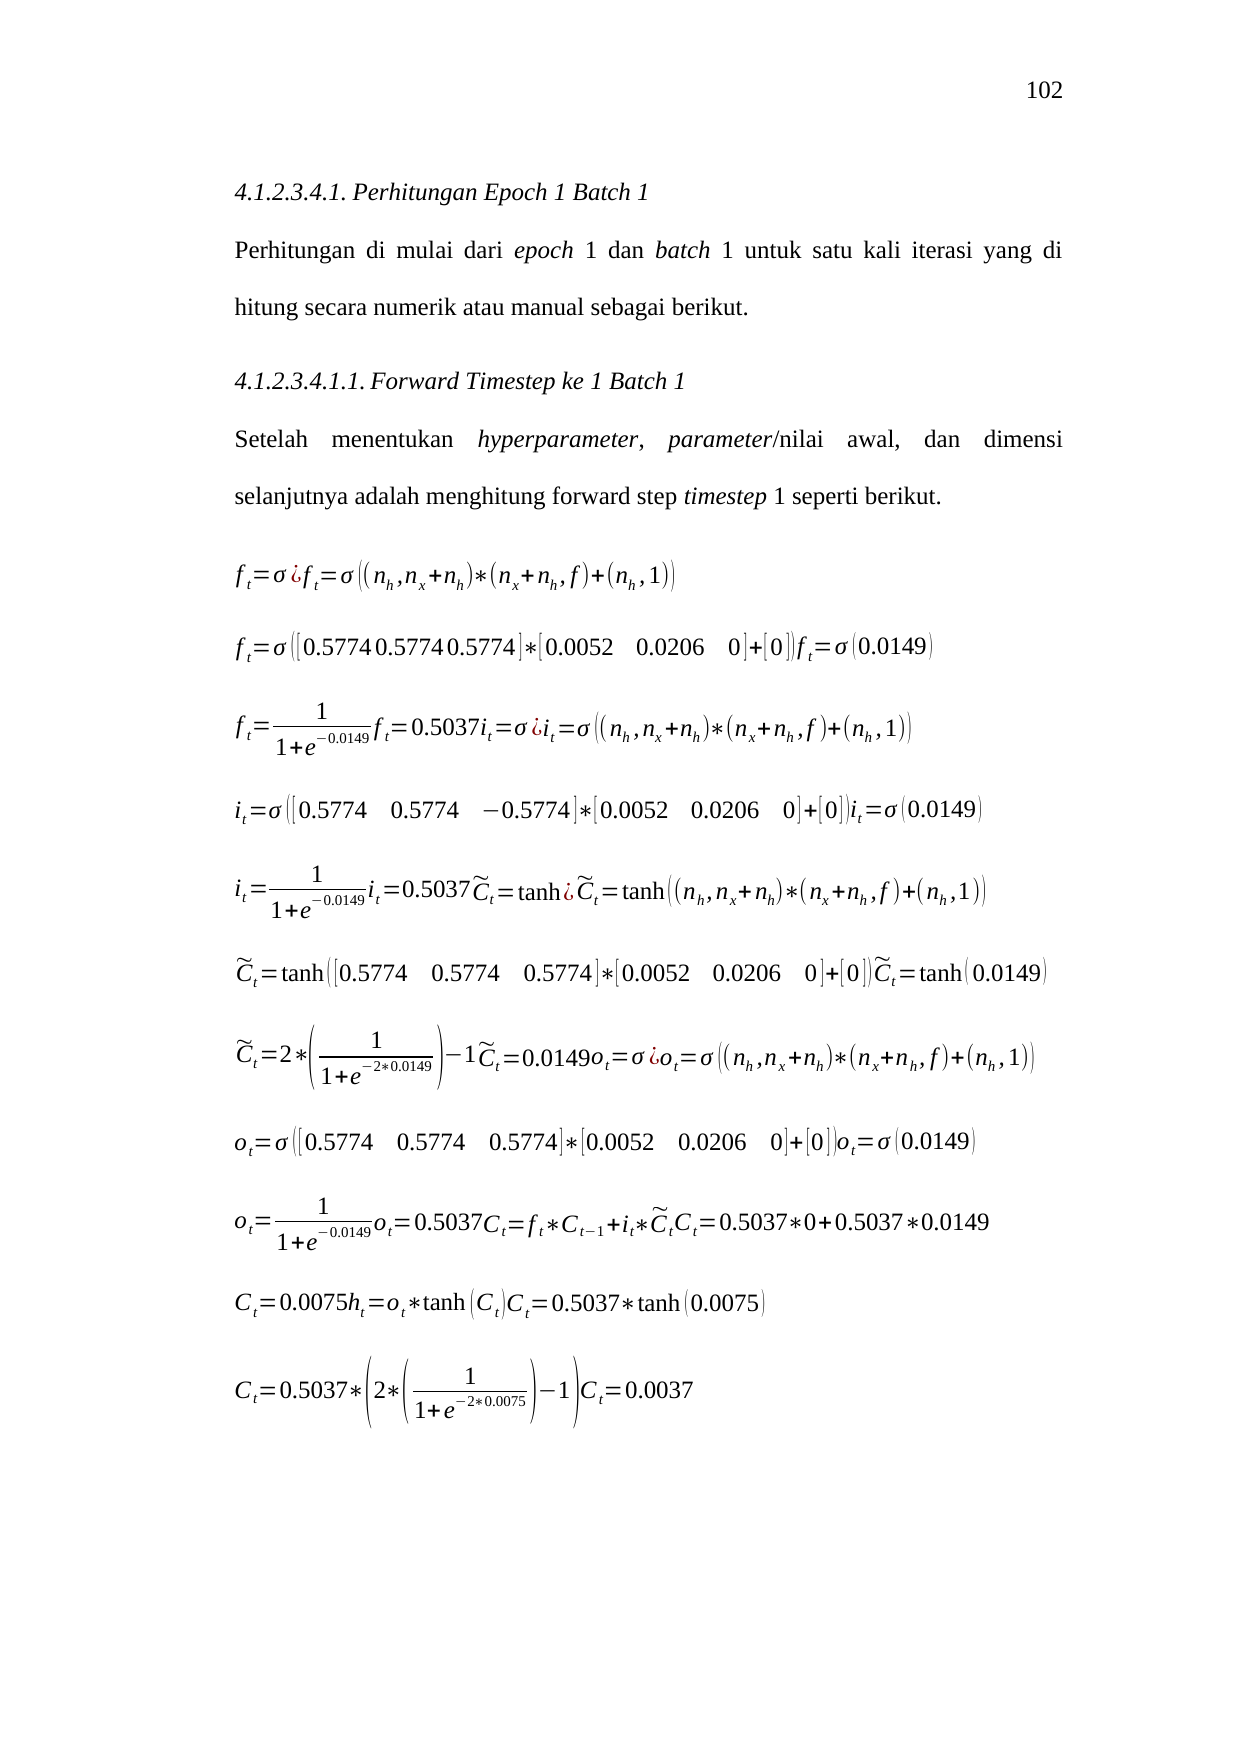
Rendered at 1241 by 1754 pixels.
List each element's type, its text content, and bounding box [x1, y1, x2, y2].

text Perhitungan di mulai dari epoch 1 dan batch 1 untuk satu kali iterasi yang di hitung secara numerik atau manual sebagai berikut. [234, 235, 1063, 321]
subtitle Forward Timestep ke 1 Batch 1 [234, 366, 1063, 395]
text Setelah menentukan hyperparameter, parameter/nilai awal, dan dimensi selanjutnya adalah menghitung forward step timestep 1 seperti berikut. [234, 424, 1063, 510]
subtitle Perhitungan Epoch 1 Batch 1 [234, 177, 1063, 206]
